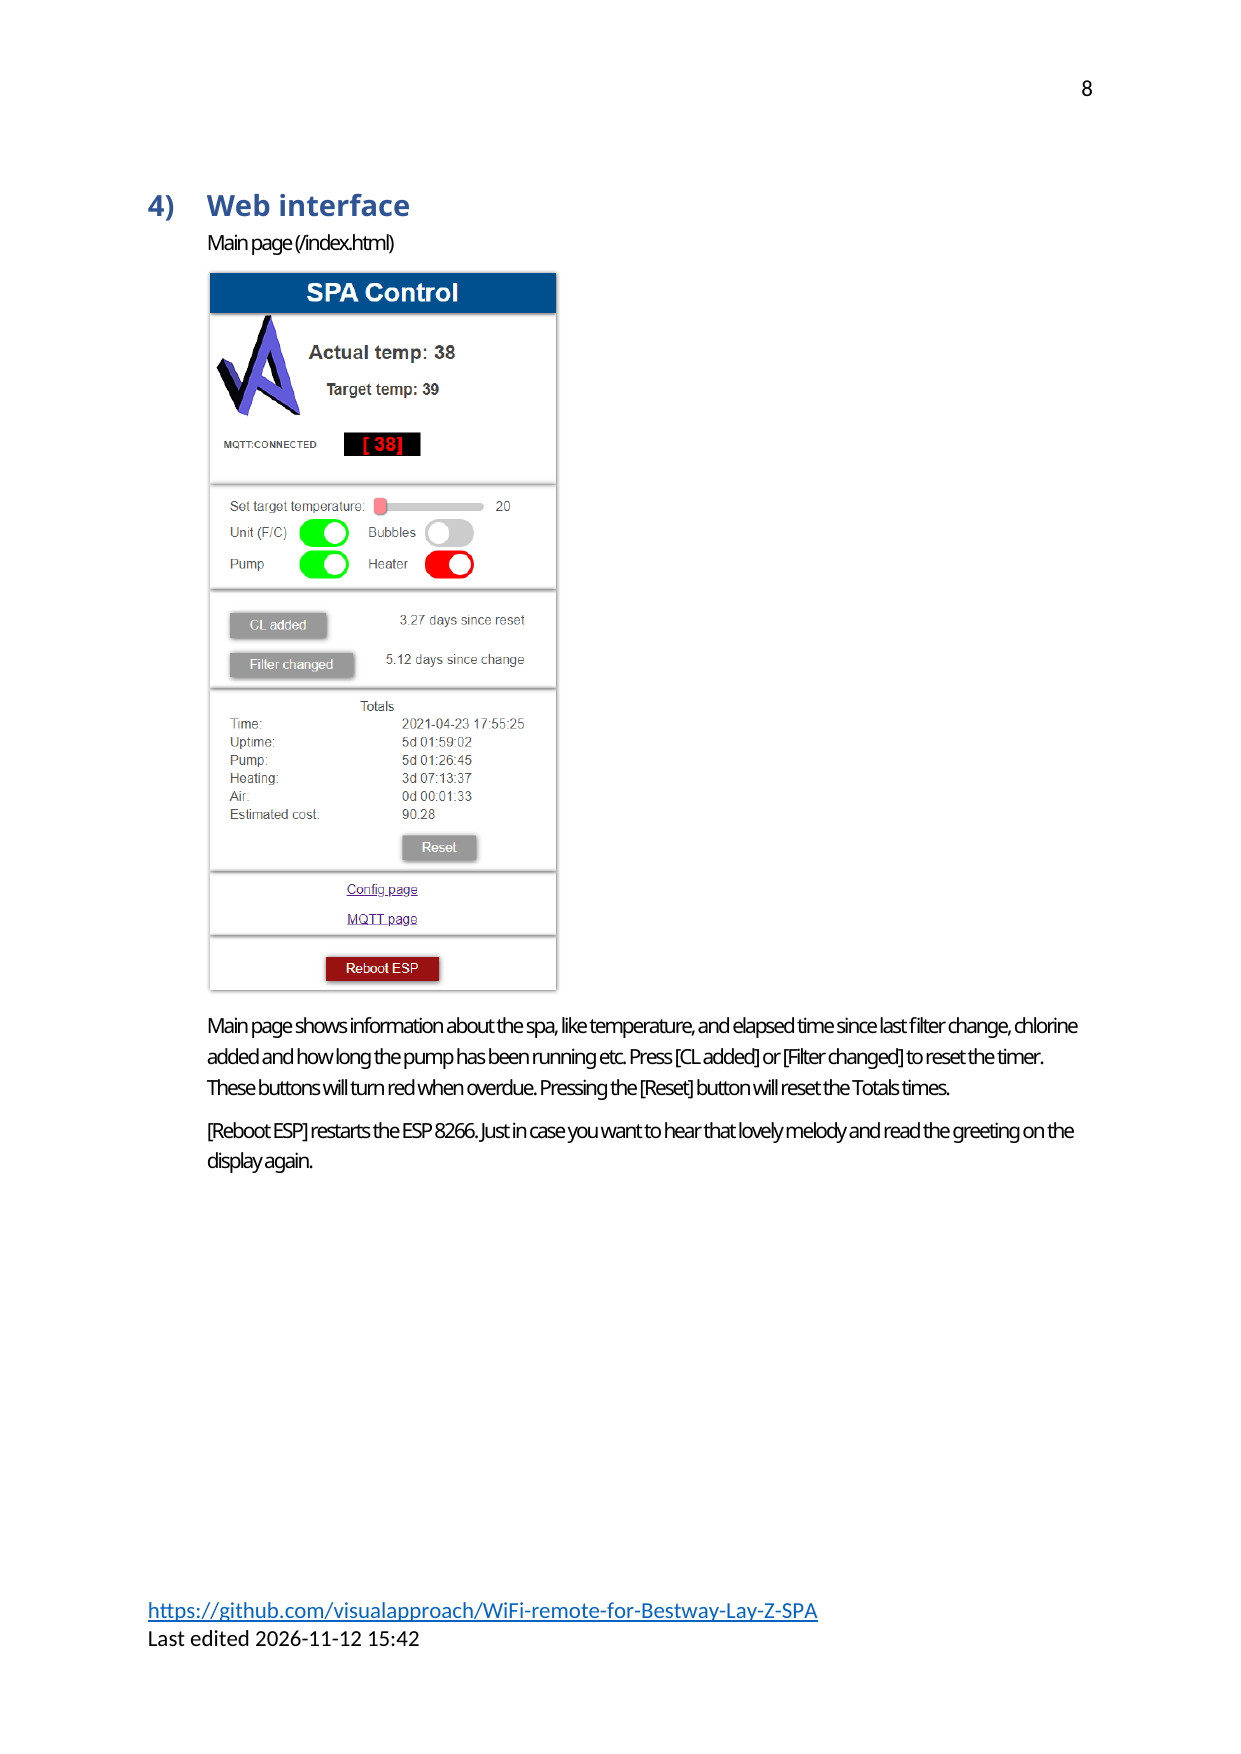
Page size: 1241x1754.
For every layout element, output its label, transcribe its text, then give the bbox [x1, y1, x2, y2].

picture [206, 270, 561, 995]
text [Reboot ESP] restarts the ESP 8266. Just in case you want to hear that lovely melody and read the greeting on the display again. [207, 1116, 1093, 1175]
subtitle Web interface [148, 185, 1093, 225]
text Main page (/index.html) [207, 228, 1093, 256]
